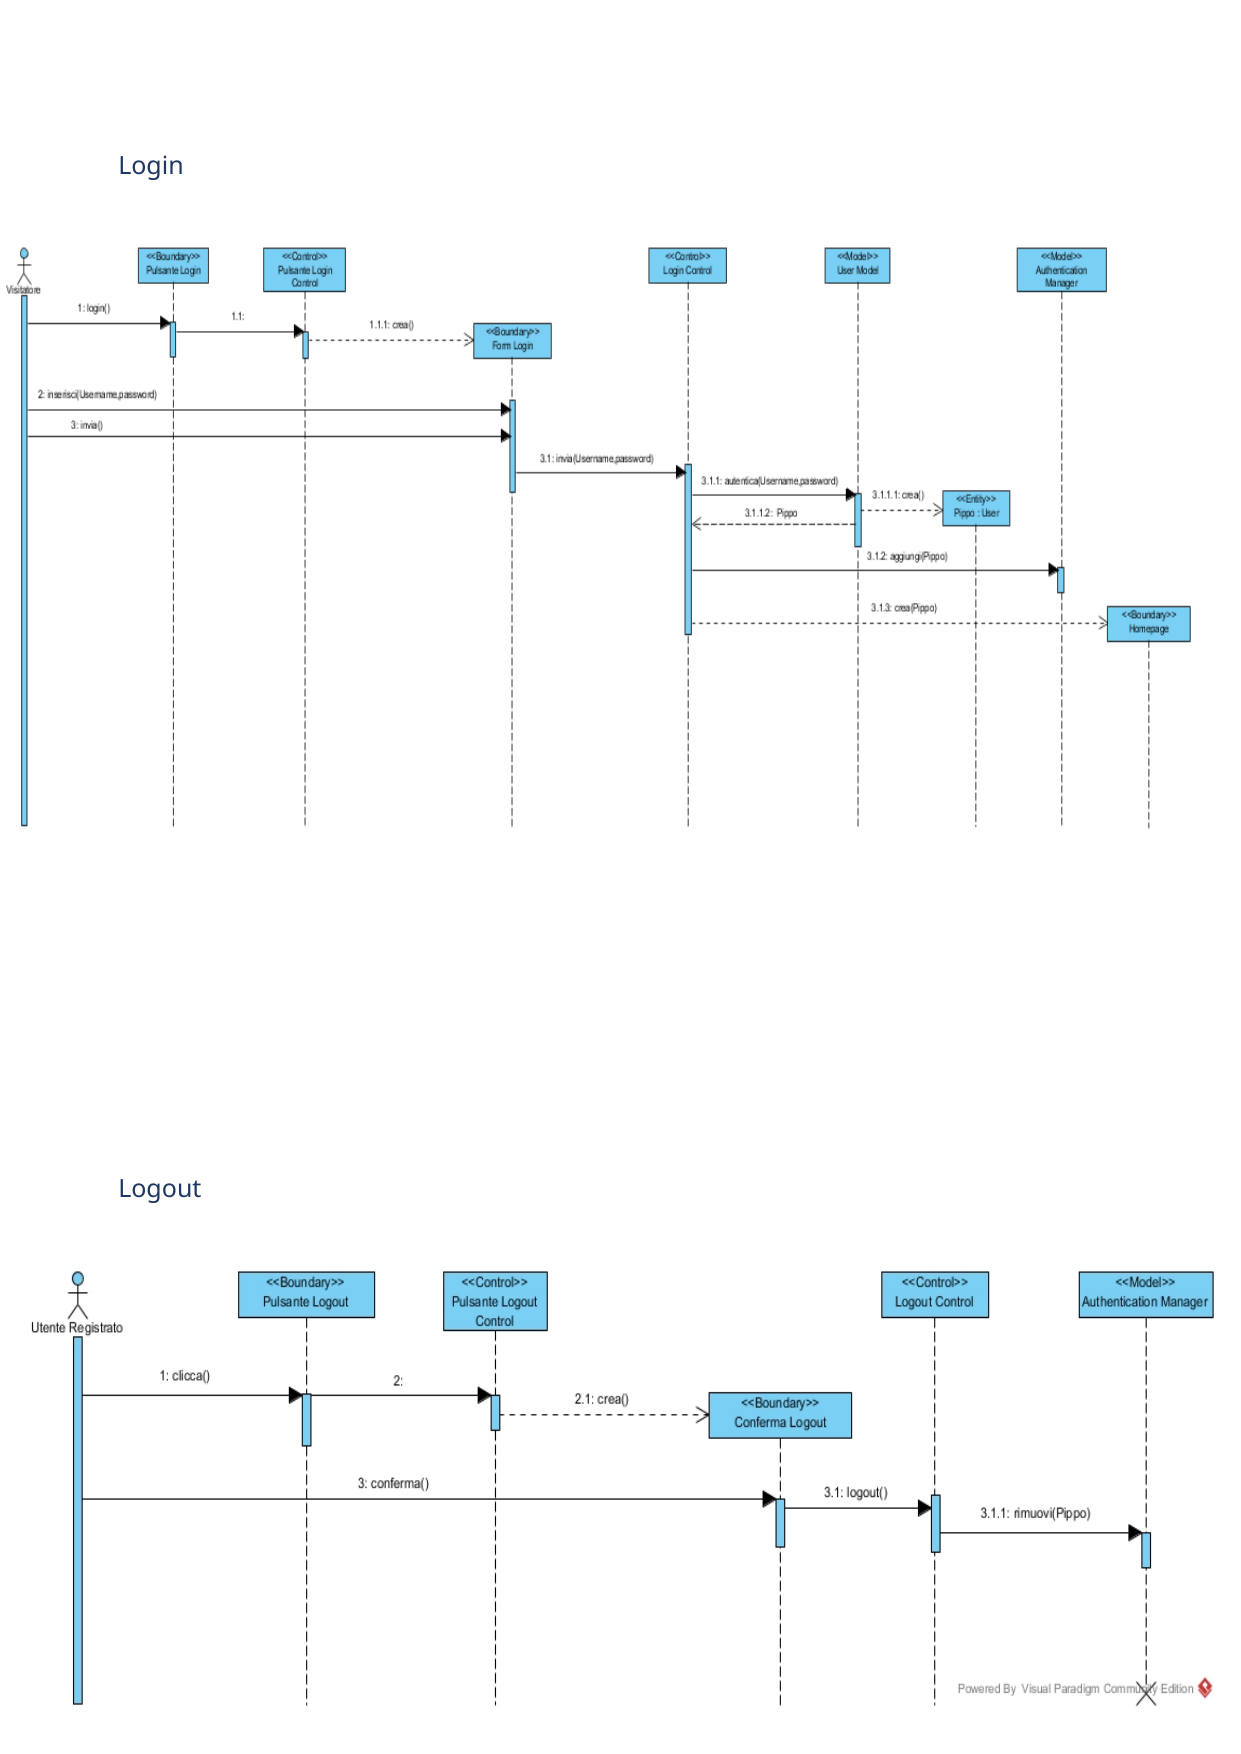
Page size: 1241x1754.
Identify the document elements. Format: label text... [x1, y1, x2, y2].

subtitle Login [118, 148, 1122, 182]
picture [1, 231, 1226, 828]
subtitle Logout [118, 1171, 1122, 1205]
picture [18, 1269, 1216, 1707]
